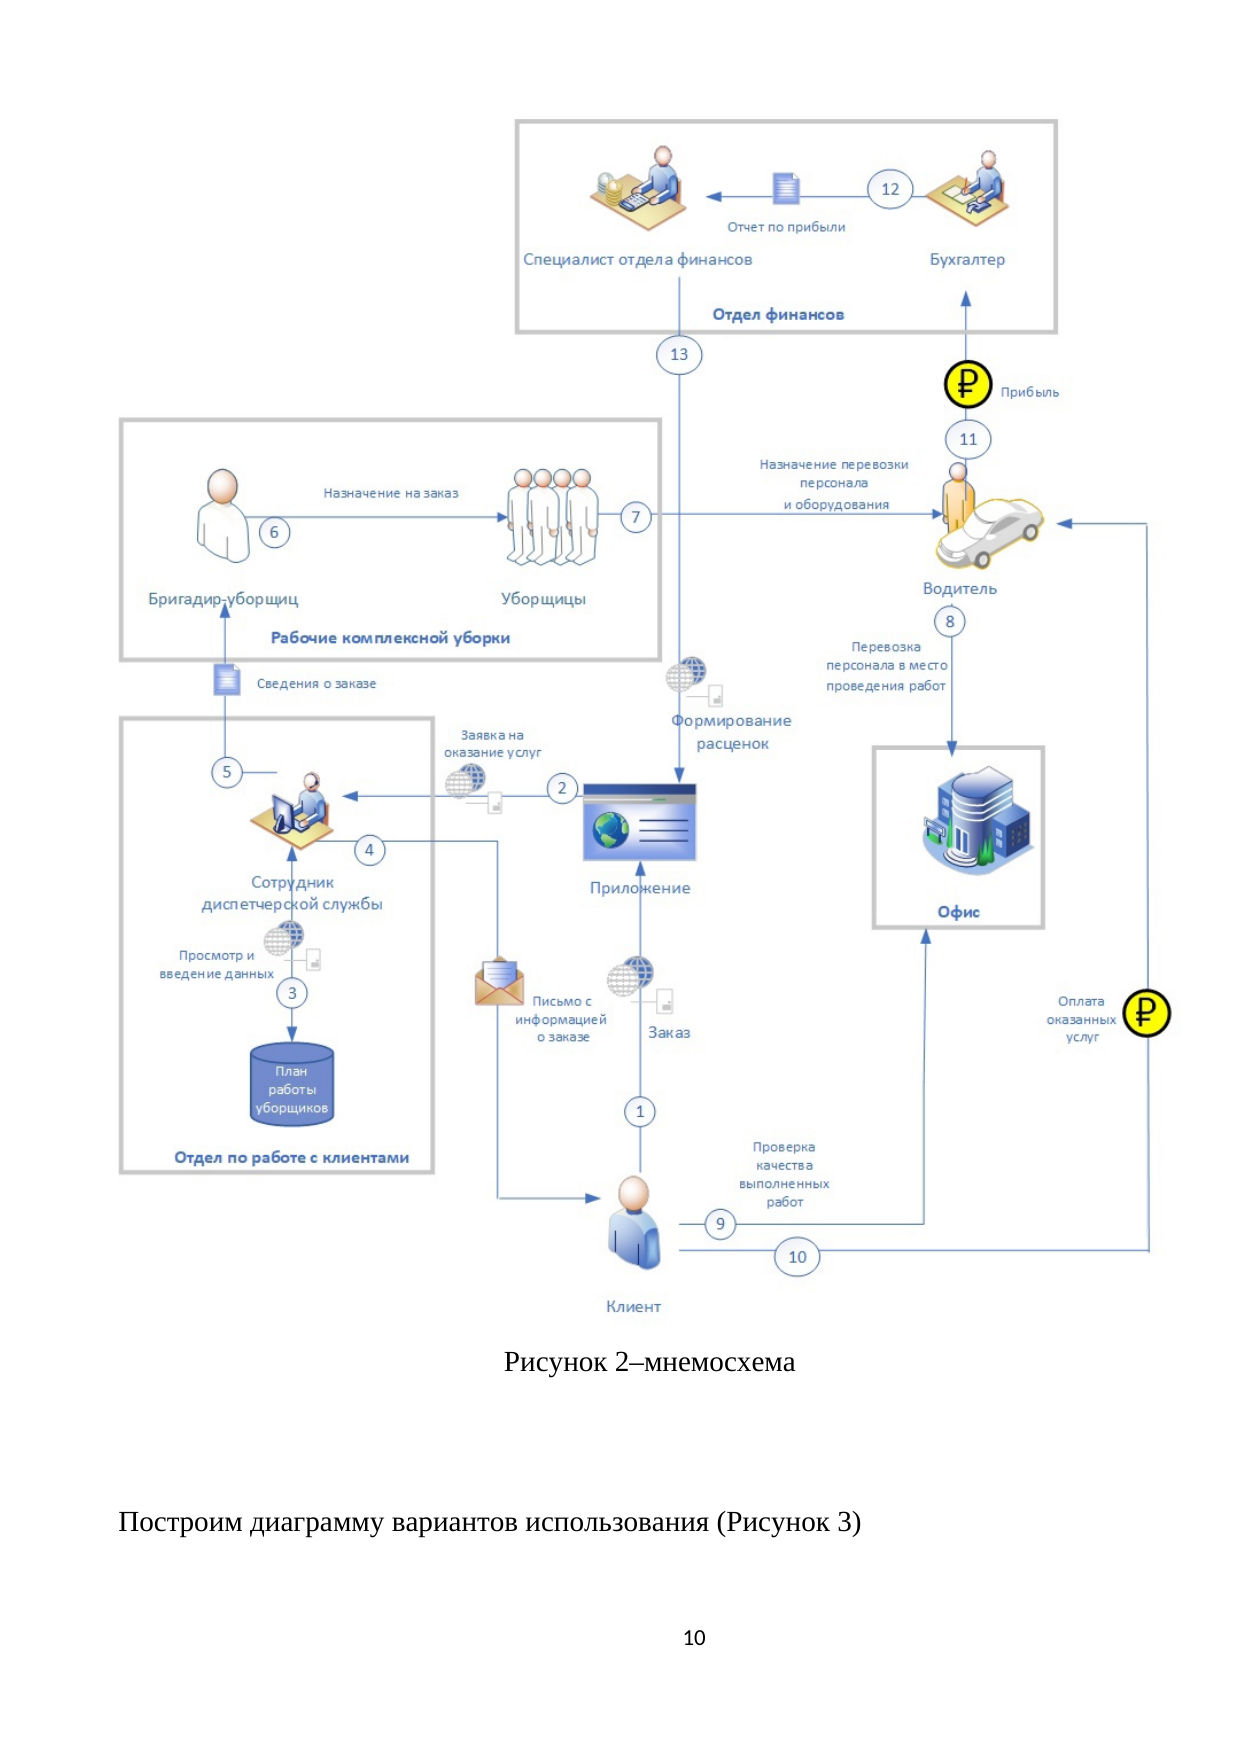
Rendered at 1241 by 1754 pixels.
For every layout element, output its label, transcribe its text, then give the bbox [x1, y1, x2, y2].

text Рисунок 2–мнемосхема [118, 1344, 1181, 1377]
text Построим диаграмму вариантов использования (Рисунок 3) [118, 1504, 1181, 1538]
picture [118, 118, 1182, 1327]
